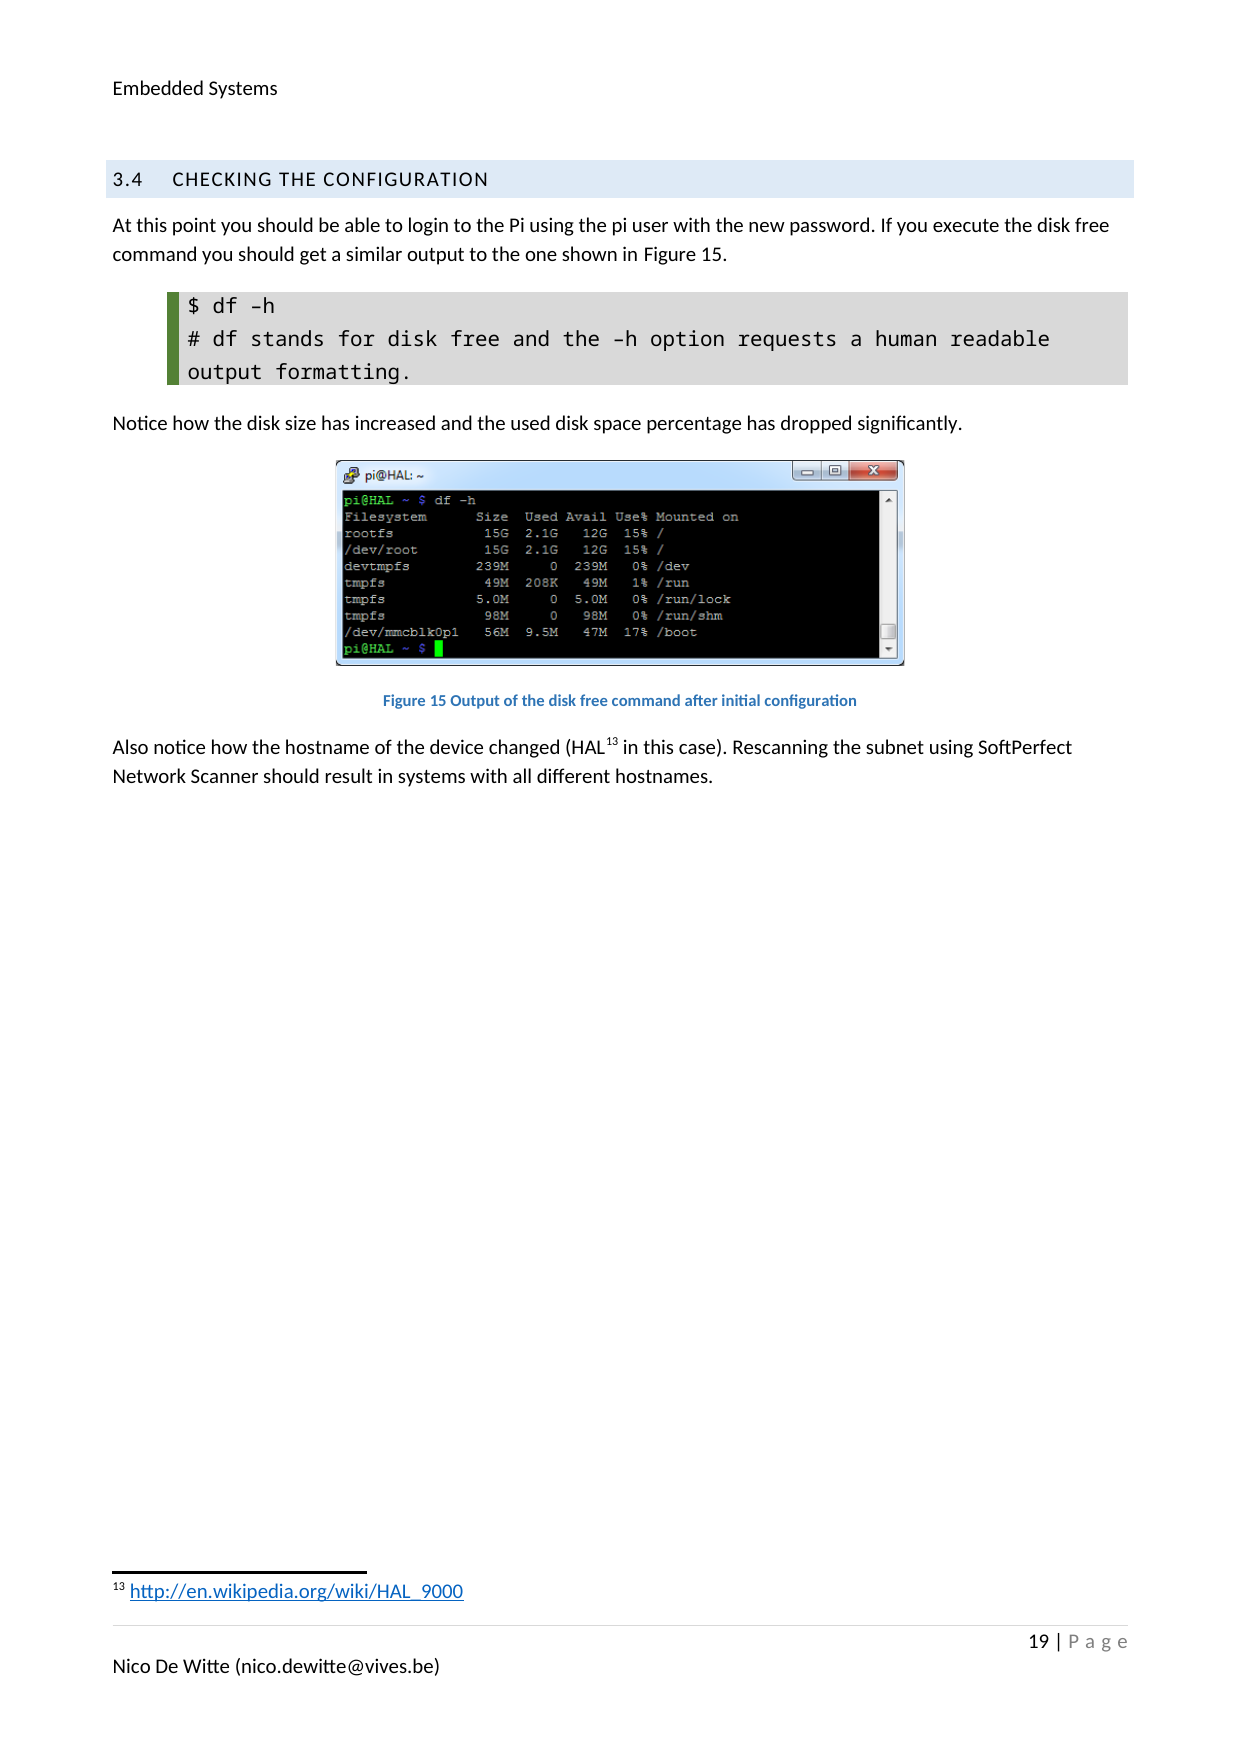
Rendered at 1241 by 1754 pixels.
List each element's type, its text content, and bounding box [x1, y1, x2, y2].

text Figure Output of the disk free command after initial configuration [112, 690, 1128, 710]
picture [335, 460, 905, 666]
text # df stands for disk free and the –h option requests a human readable output formatting. [179, 324, 1128, 385]
subtitle Checking the configuration [113, 167, 1128, 192]
text Also notice how the hostname of the device changed (HAL in this case). Rescanning the subnet using SoftPerfect Network Scanner should result in systems with all different hostnames. [112, 734, 1128, 788]
text $ df –h [179, 292, 1128, 320]
text Notice how the disk size has increased and the used disk space percentage has dropped significantly. [112, 410, 1128, 436]
text At this point you should be able to login to the Pi using the pi user with the new password. If you execute the disk free command you should get a similar output to the one shown in Figure 15. [112, 212, 1128, 267]
